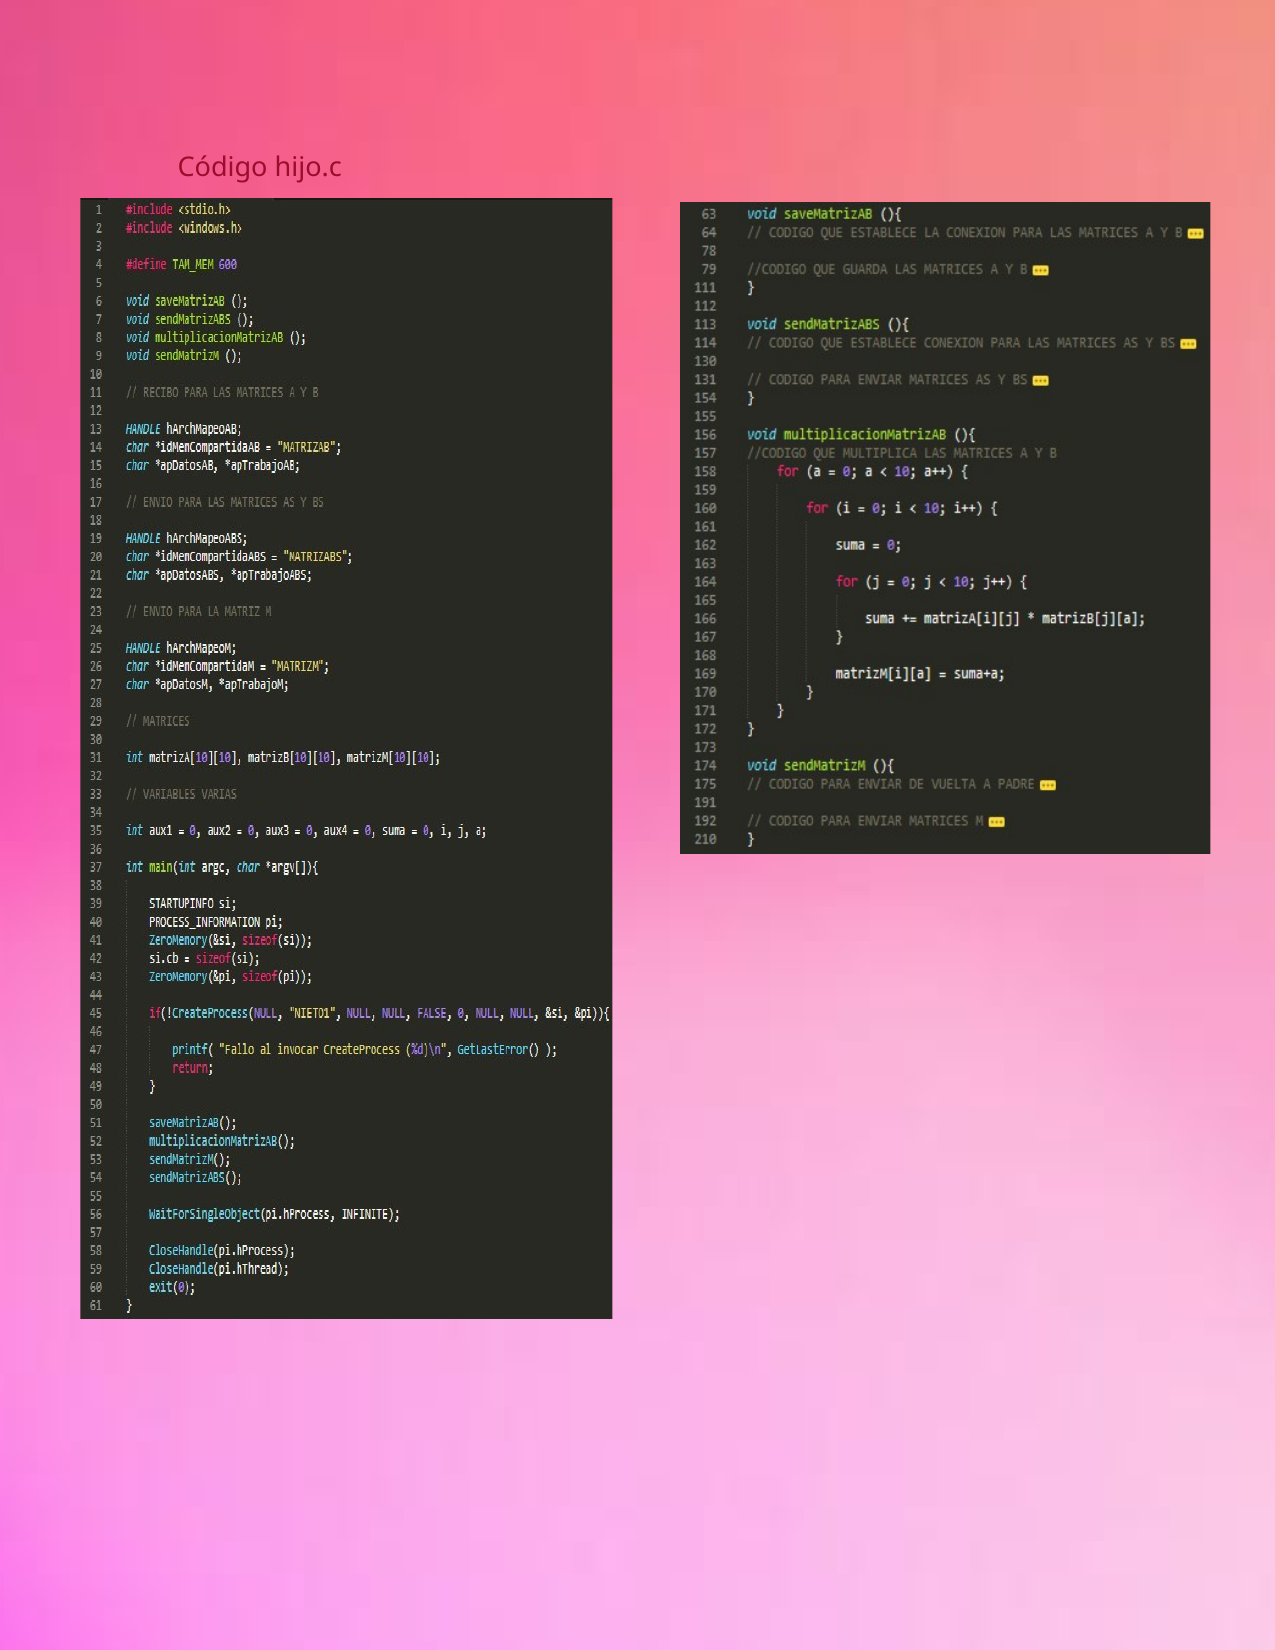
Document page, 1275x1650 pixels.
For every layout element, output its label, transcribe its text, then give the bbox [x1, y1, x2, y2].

picture [0, 0, 1275, 1650]
subtitle Código hijo.c [177, 148, 1098, 184]
